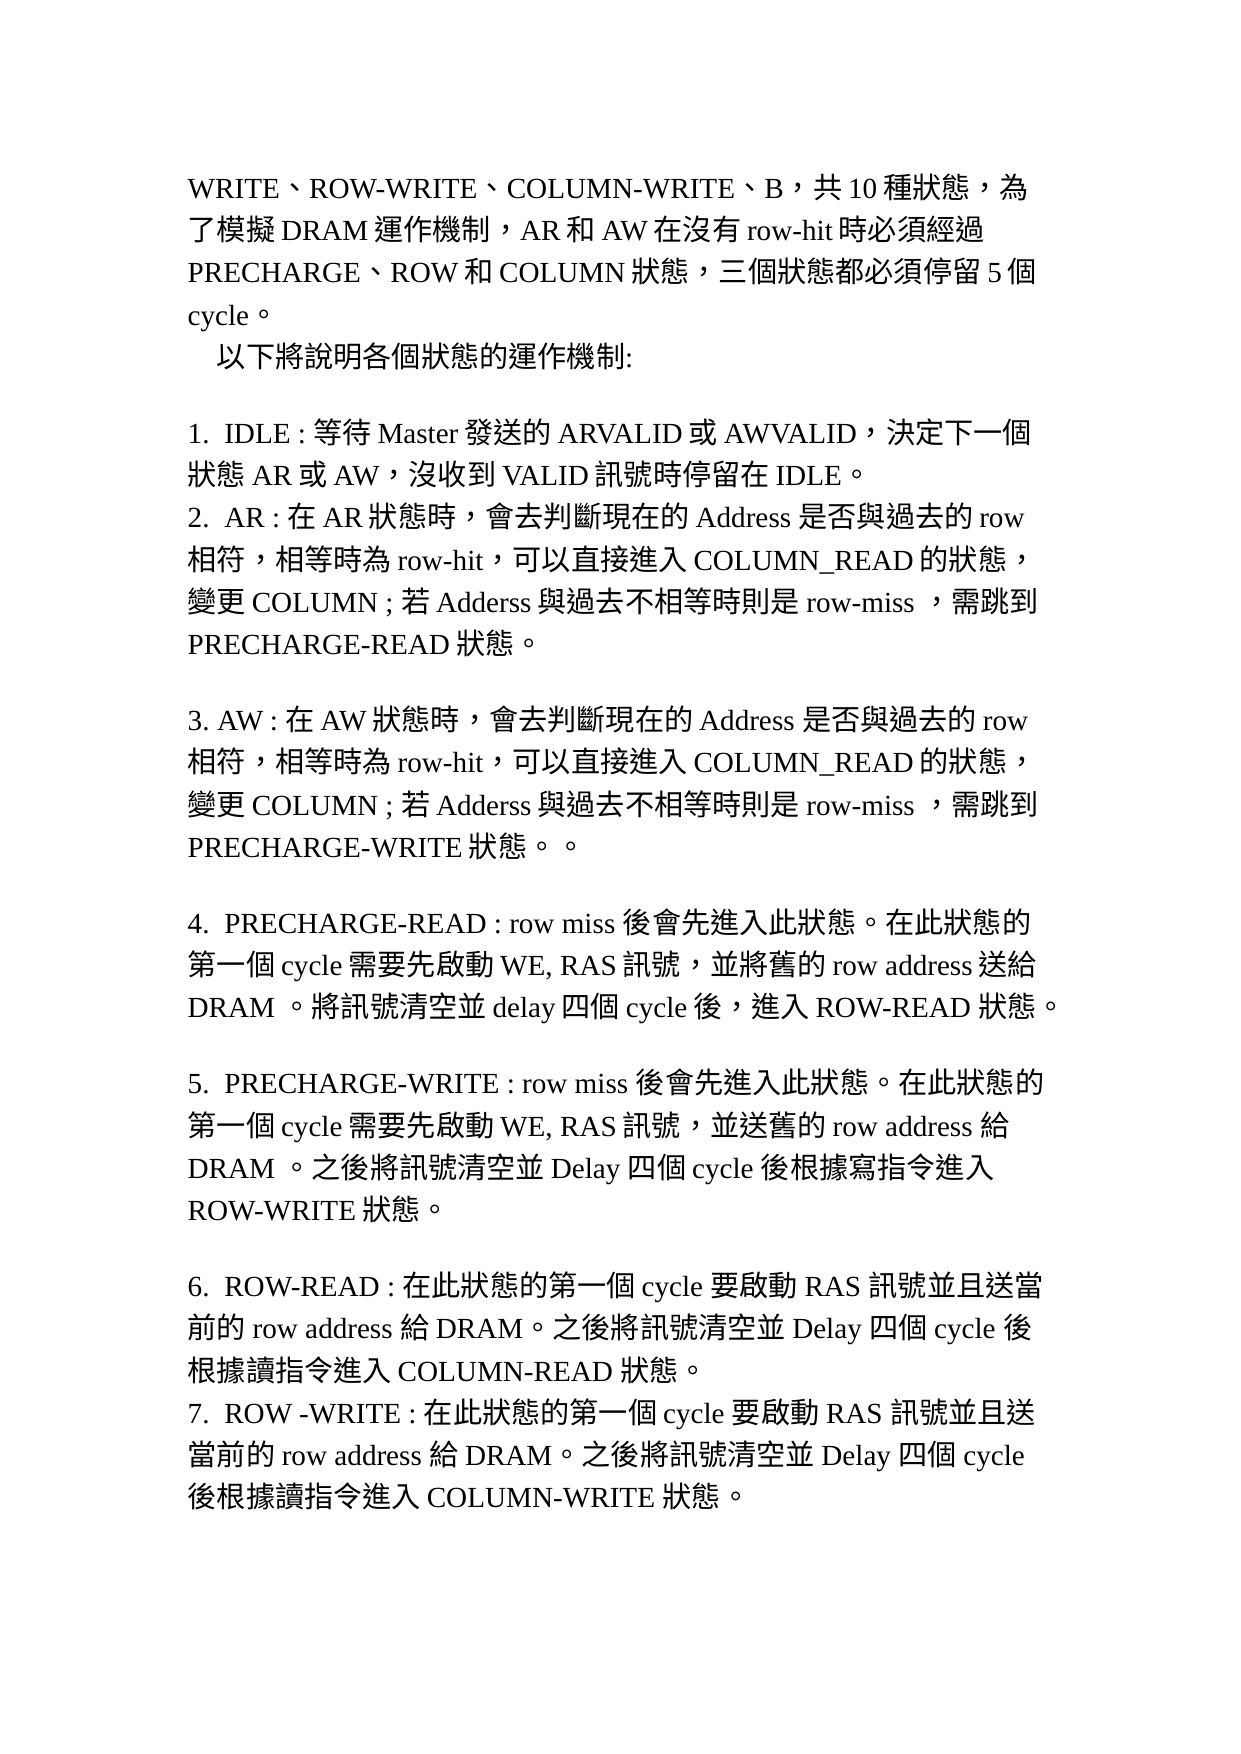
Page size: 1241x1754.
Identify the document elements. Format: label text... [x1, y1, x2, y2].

text 1. IDLE : 等待Master發送的ARVALID或AWVALID，決定下一個狀態AR或AW，沒收到VALID訊號時停留在IDLE。 [187, 409, 1053, 494]
text 2. AR : 在AR狀態時，會去判斷現在的Address 是否與過去的row相符，相等時為row-hit，可以直接進入COLUMN_READ的狀態，變更COLUMN ; 若Adderss與過去不相等時則是 row-miss ，需跳到PRECHARGE-READ狀態。 [187, 494, 1053, 663]
text 6. ROW-READ : 在此狀態的第一個cycle 要啟動 RAS 訊號並且送當前的 row address 給 DRAM。之後將訊號清空並 Delay 四個 cycle 後根據讀指令進入COLUMN-READ 狀態。 [187, 1263, 1053, 1389]
text 3. AW : 在AW狀態時，會去判斷現在的Address 是否與過去的row相符，相等時為row-hit，可以直接進入COLUMN_READ的狀態，變更COLUMN ; 若Adderss與過去不相等時則是 row-miss ，需跳到PRECHARGE-WRITE狀態。。 [187, 697, 1053, 866]
text 5. PRECHARGE-WRITE : row miss 後會先進入此狀態。在此狀態的第一個cycle需要先啟動WE, RAS訊號，並送舊的row address 給 DRAM 。之後將訊號清空並Delay 四個cycle 後根據寫指令進入ROW-WRITE狀態。 [187, 1060, 1053, 1229]
text 4. PRECHARGE-READ : row miss 後會先進入此狀態。在此狀態的第一個cycle需要先啟動WE, RAS訊號，並將舊的row address送給 DRAM 。將訊號清空並delay四個cycle後，進入ROW-READ 狀態。 [187, 899, 1053, 1026]
text 7. ROW -WRITE : 在此狀態的第一個cycle 要啟動 RAS 訊號並且送當前的 row address 給 DRAM。之後將訊號清空並 Delay 四個 cycle 後根據讀指令進入COLUMN-WRITE 狀態。 [187, 1389, 1053, 1516]
text 以下將說明各個狀態的運作機制: [187, 334, 1053, 376]
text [187, 164, 1053, 334]
